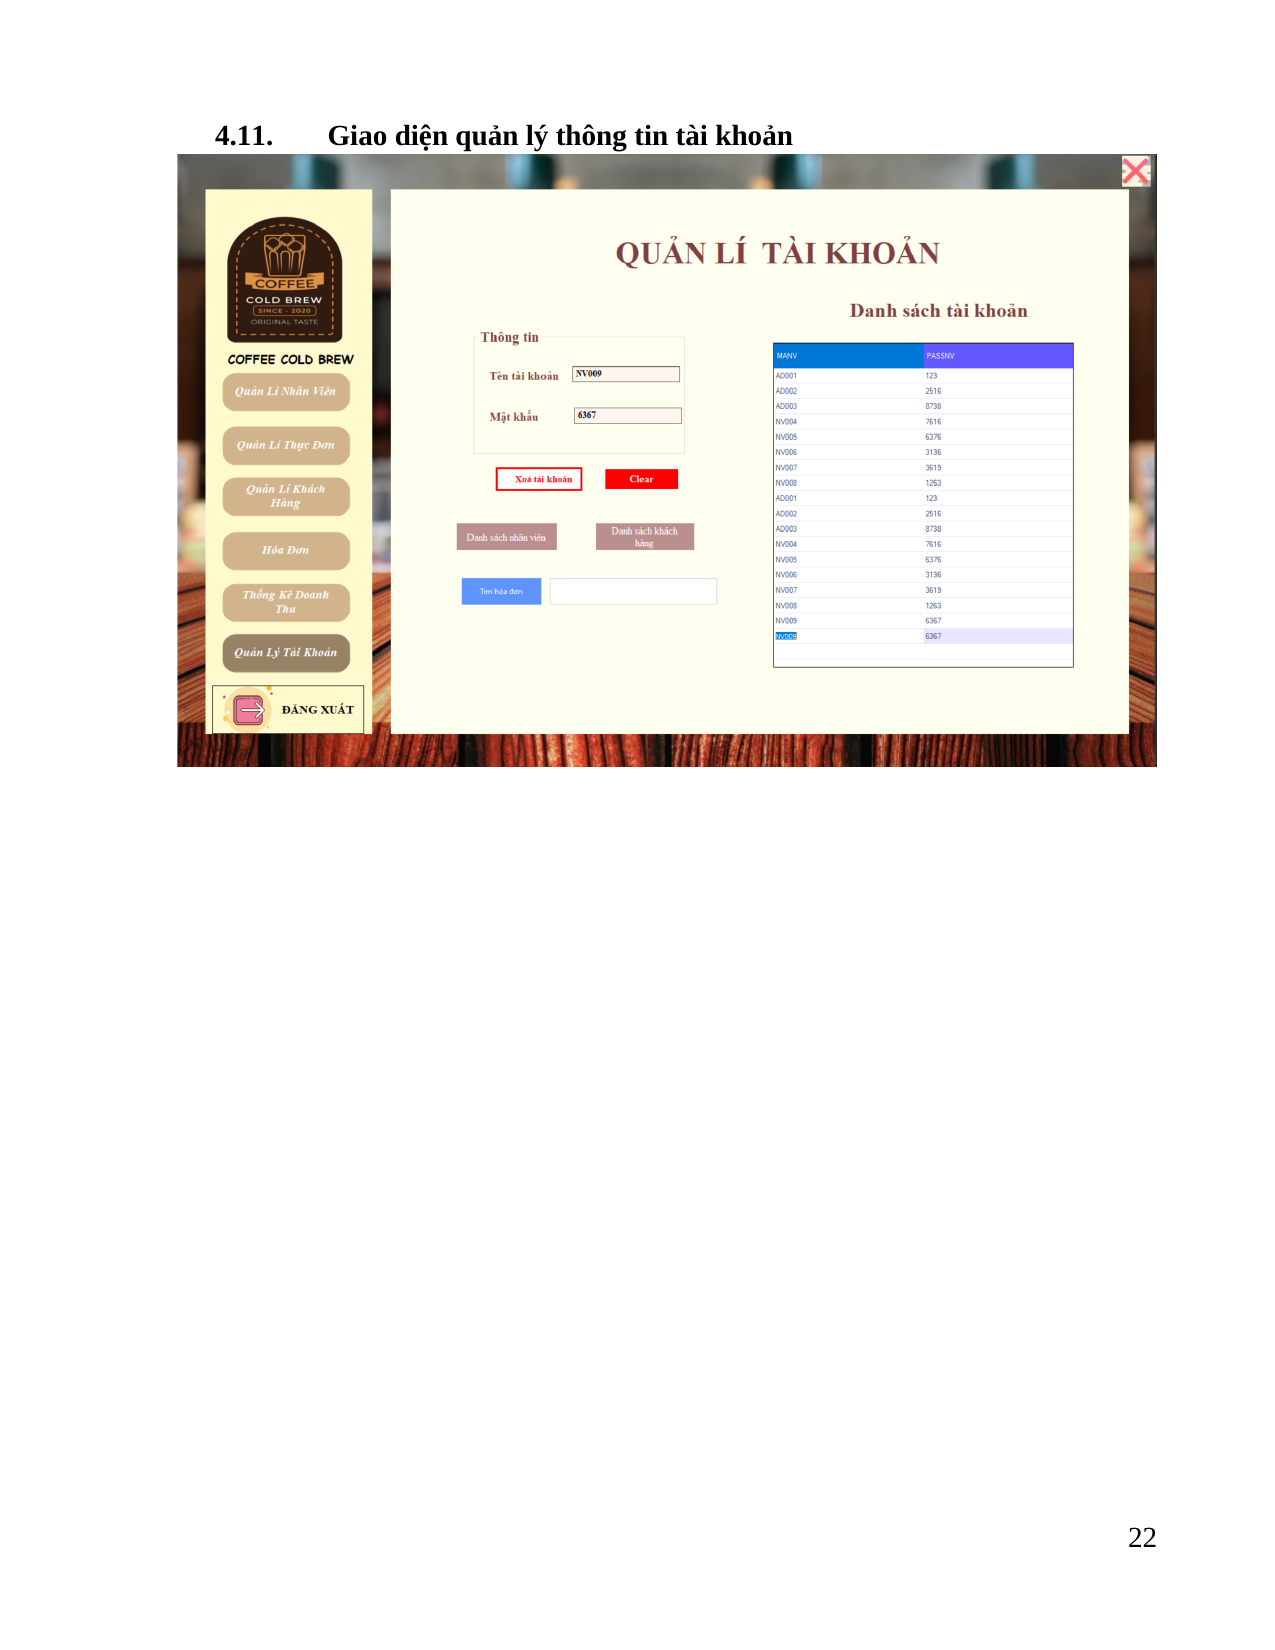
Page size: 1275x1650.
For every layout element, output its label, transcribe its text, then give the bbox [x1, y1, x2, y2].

picture [177, 154, 1157, 767]
subtitle Giao diện quản lý thông tin tài khoản [215, 118, 1157, 152]
